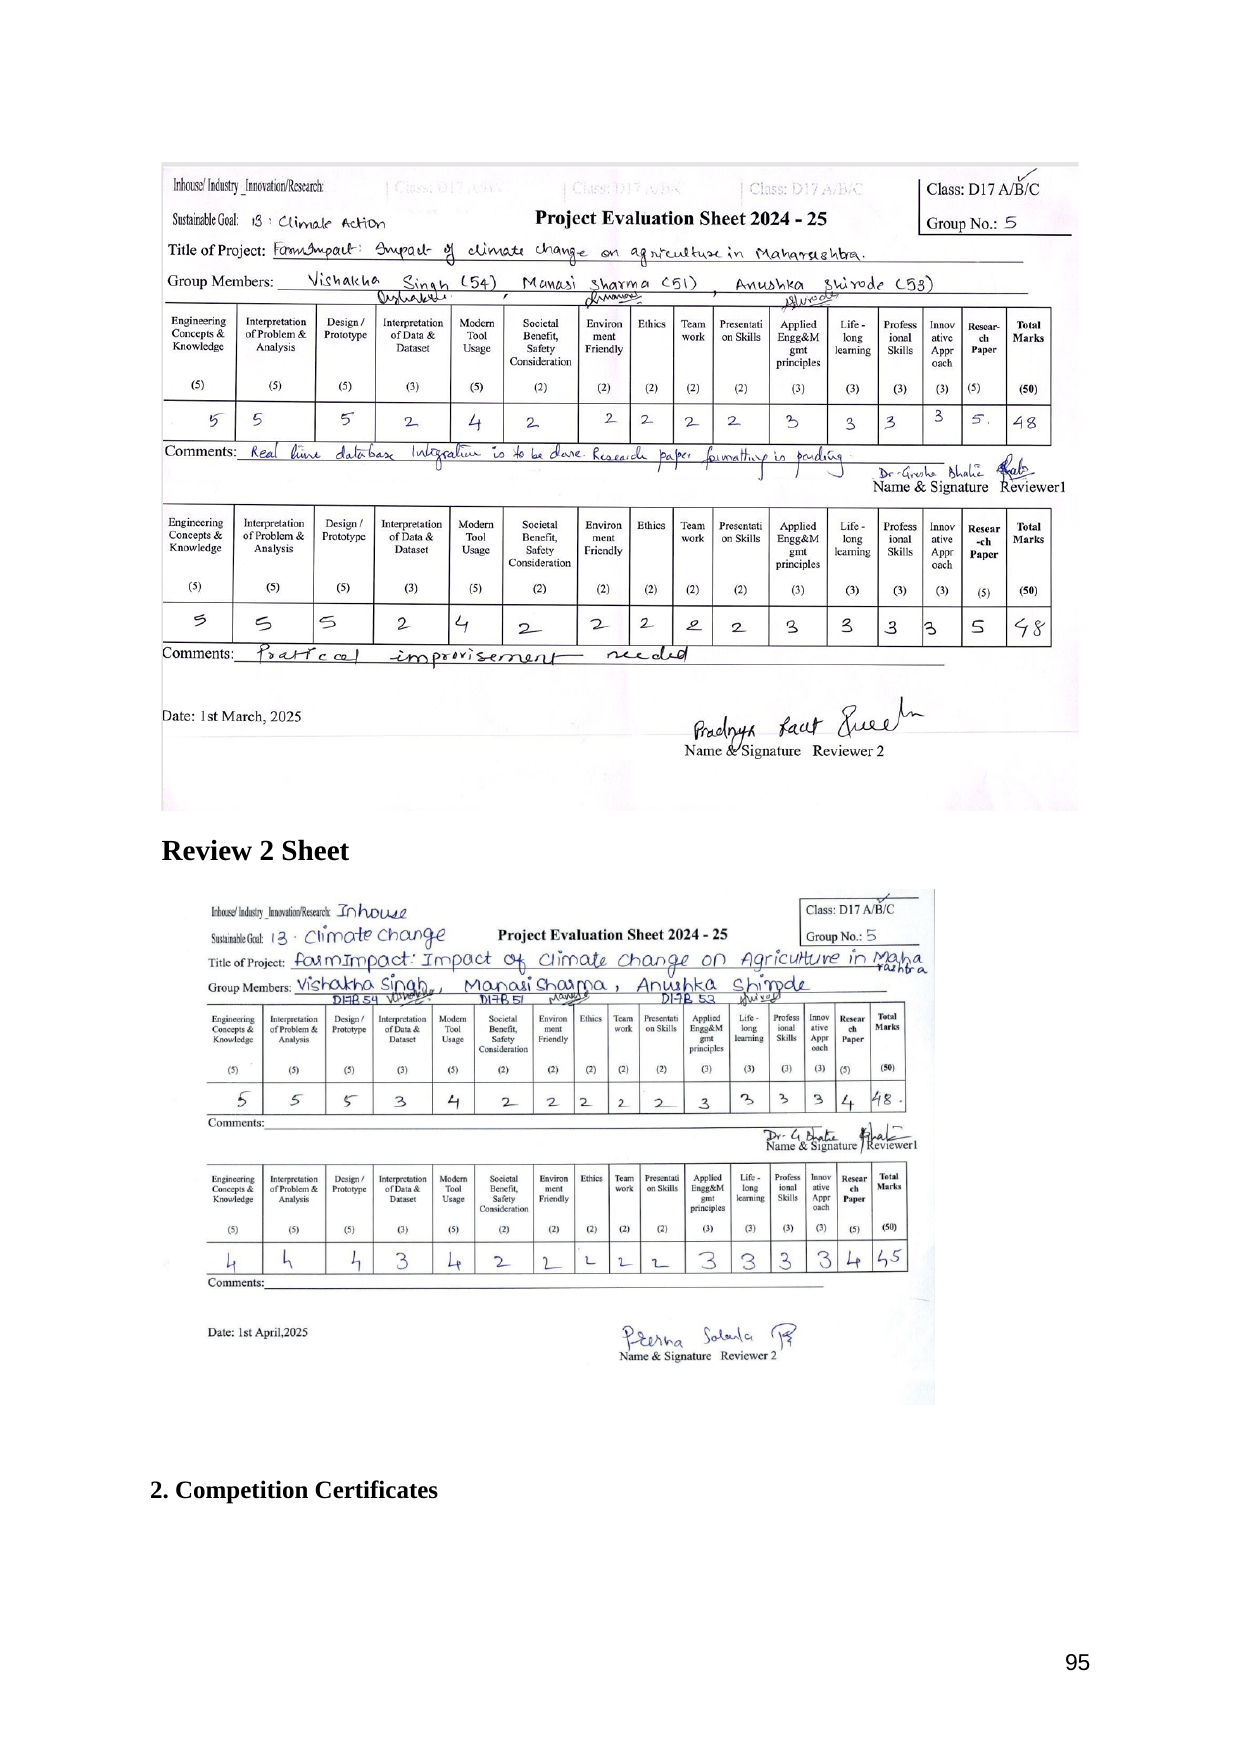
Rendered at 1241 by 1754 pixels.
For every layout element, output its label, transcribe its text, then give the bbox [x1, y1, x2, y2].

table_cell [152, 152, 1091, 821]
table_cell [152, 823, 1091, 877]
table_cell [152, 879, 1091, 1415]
picture [161, 162, 1079, 811]
picture [161, 889, 935, 1405]
text 2. Competition Certificates [150, 1475, 1090, 1504]
